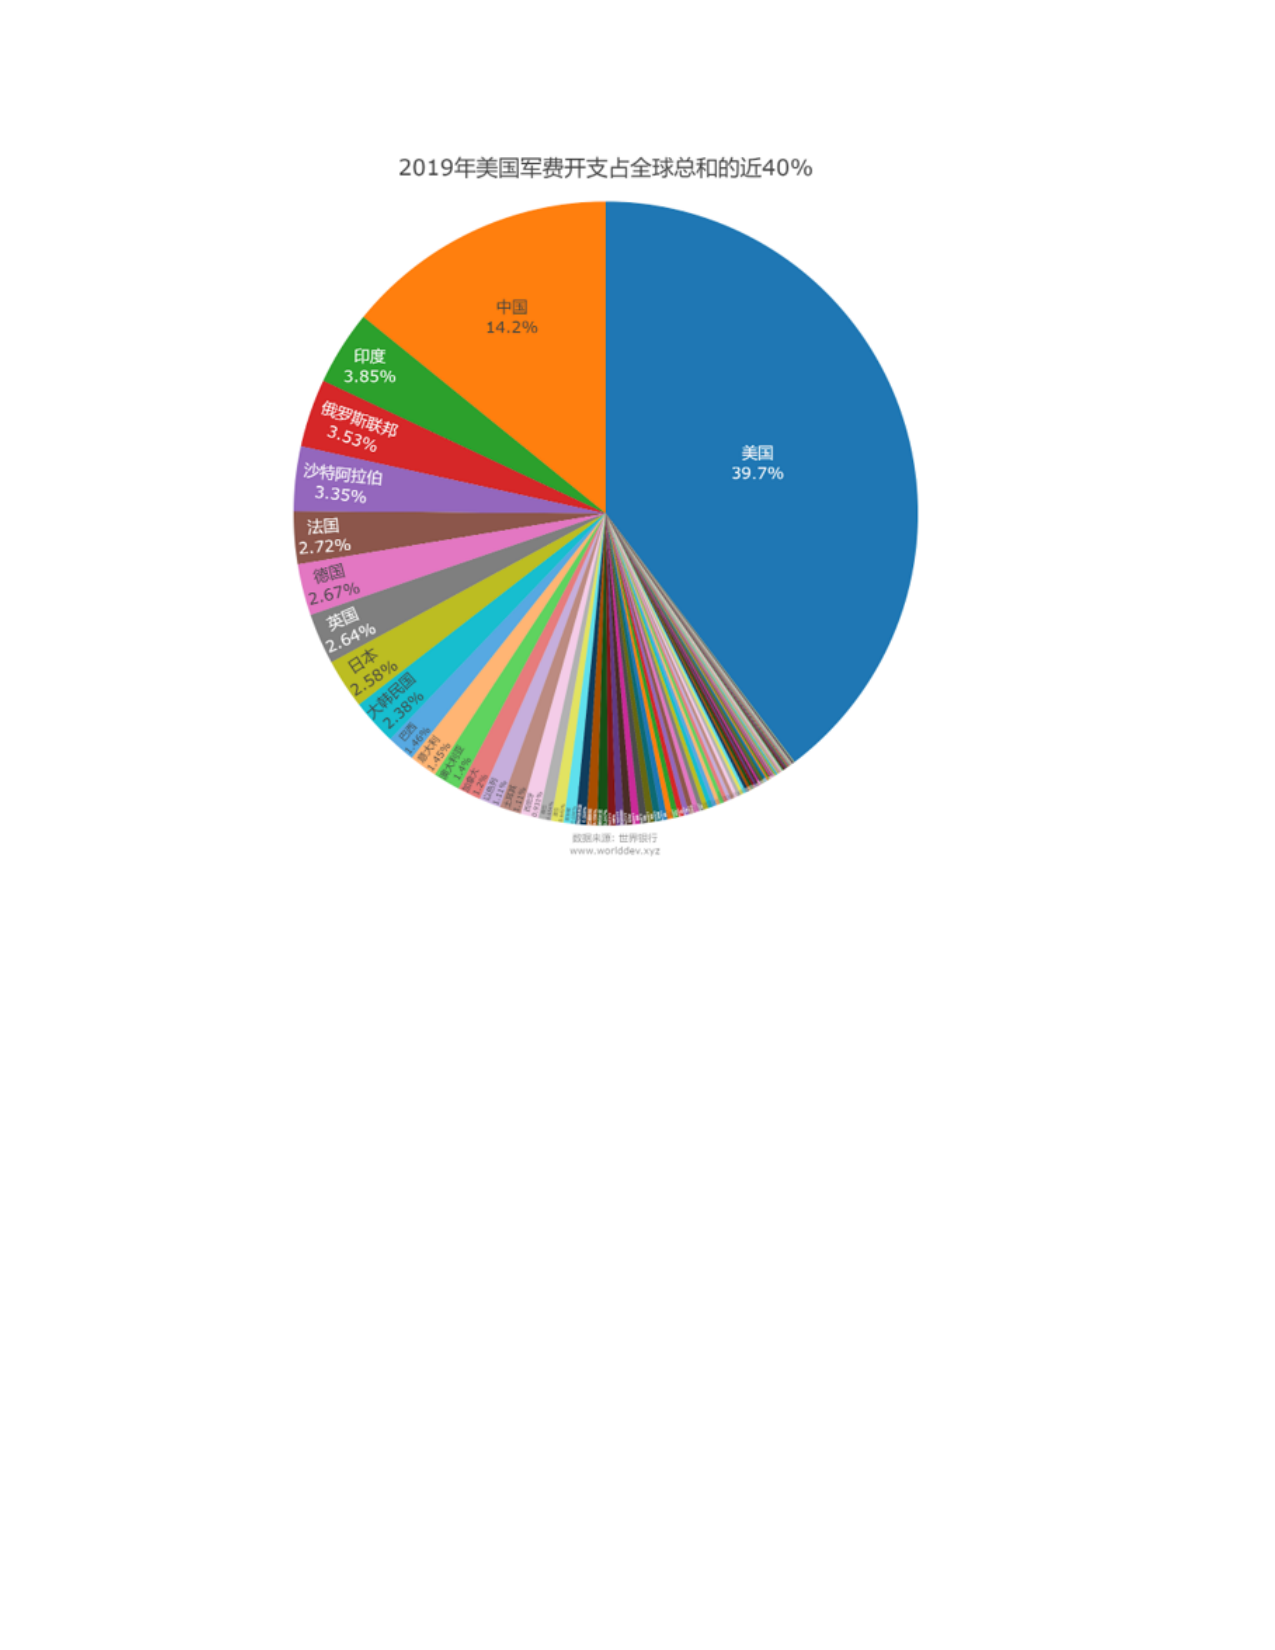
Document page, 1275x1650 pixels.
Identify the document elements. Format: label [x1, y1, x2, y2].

picture [168, 150, 1044, 896]
